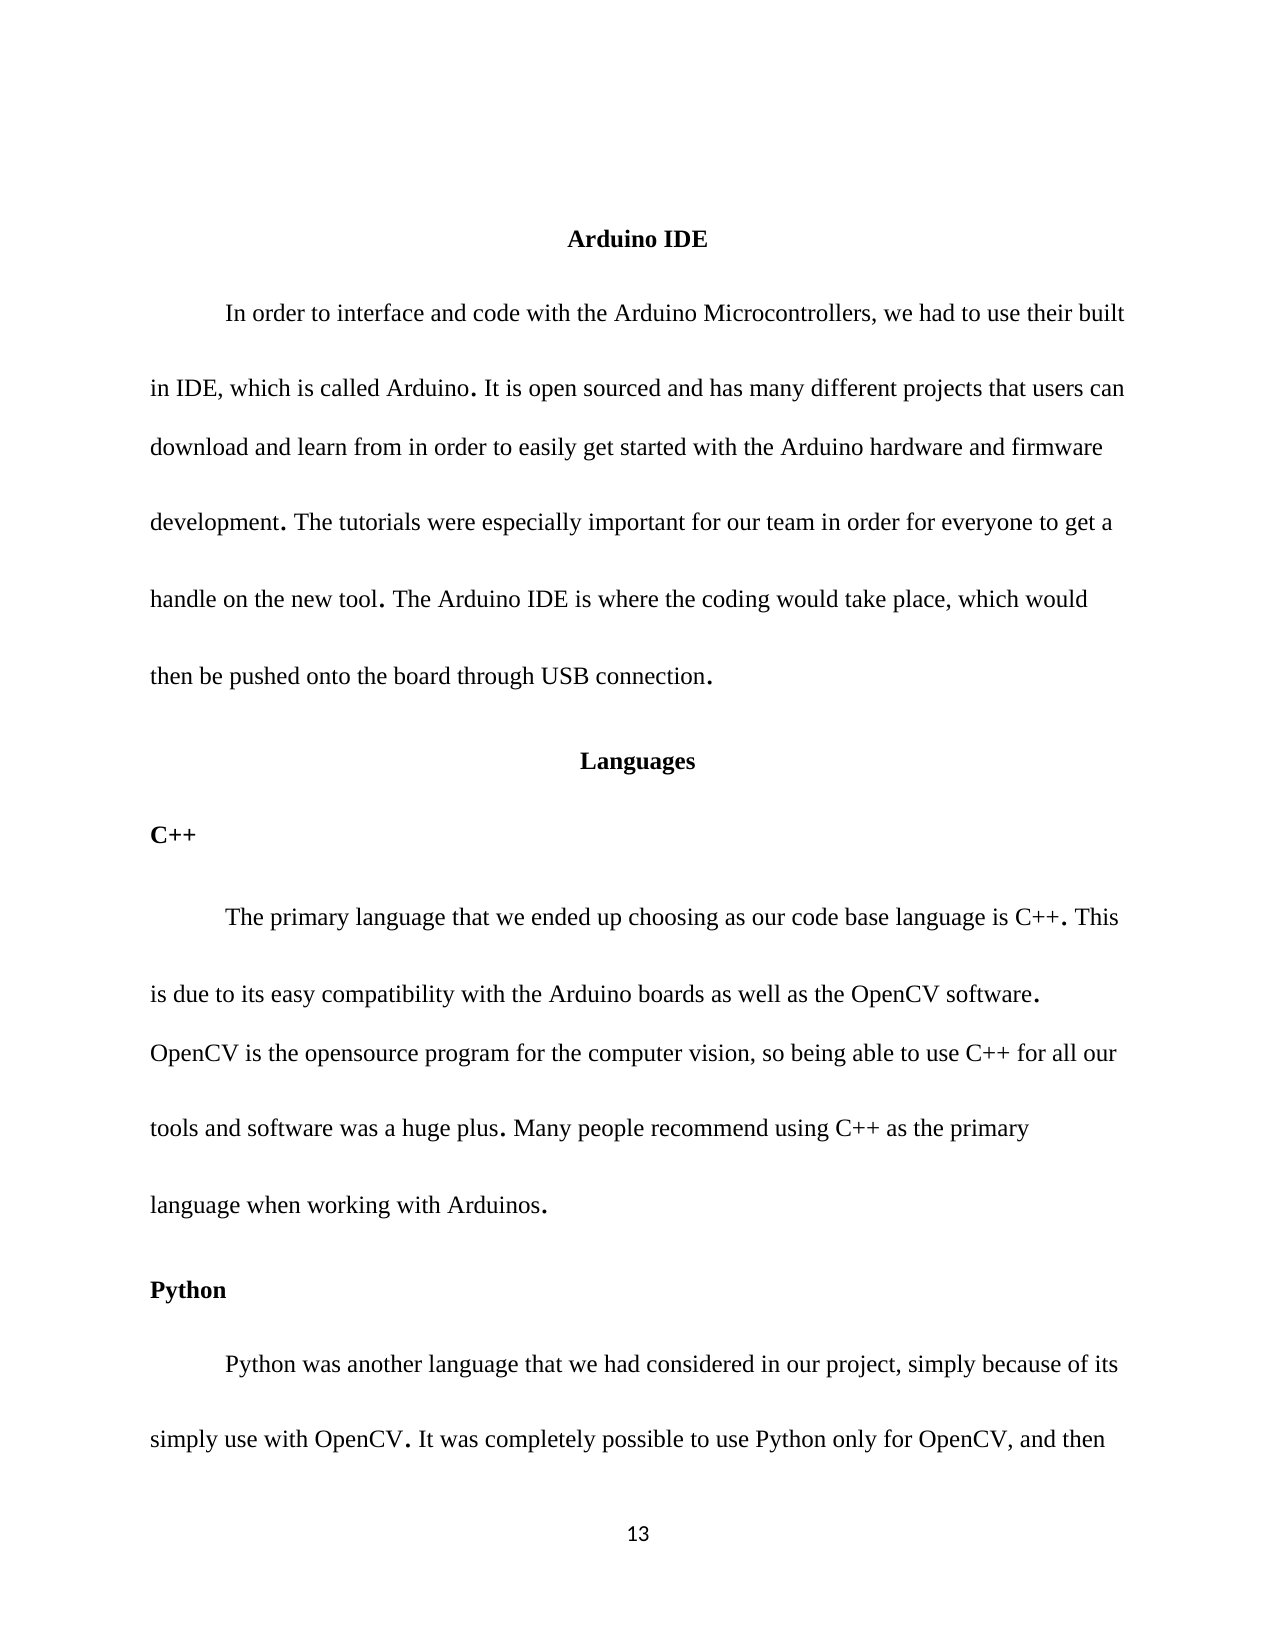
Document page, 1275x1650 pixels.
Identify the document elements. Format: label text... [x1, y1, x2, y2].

text C++ [150, 820, 1125, 849]
text Languages [150, 746, 1125, 775]
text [150, 1349, 1125, 1455]
text In order to interface and code with the Arduino Microcontrollers, we had to use their built in IDE, which is called Arduino. It is open sourced and has many different projects that users can download and learn from in order to easily get started with the Arduino hardware and firmware development. The tutorials were especially important for our team in order for everyone to get a handle on the new tool. The Arduino IDE is where the coding would take place, which would then be pushed onto the board through USB connection. [150, 298, 1125, 691]
text Arduino IDE [150, 224, 1125, 253]
text Python [150, 1275, 1125, 1304]
text The primary language that we ended up choosing as our code base language is C++. This is due to its easy compatibility with the Arduino boards as well as the OpenCV software. OpenCV is the opensource program for the computer vision, so being able to use C++ for all our tools and software was a huge plus. Many people recommend using C++ as the primary language when working with Arduinos. [150, 894, 1125, 1220]
